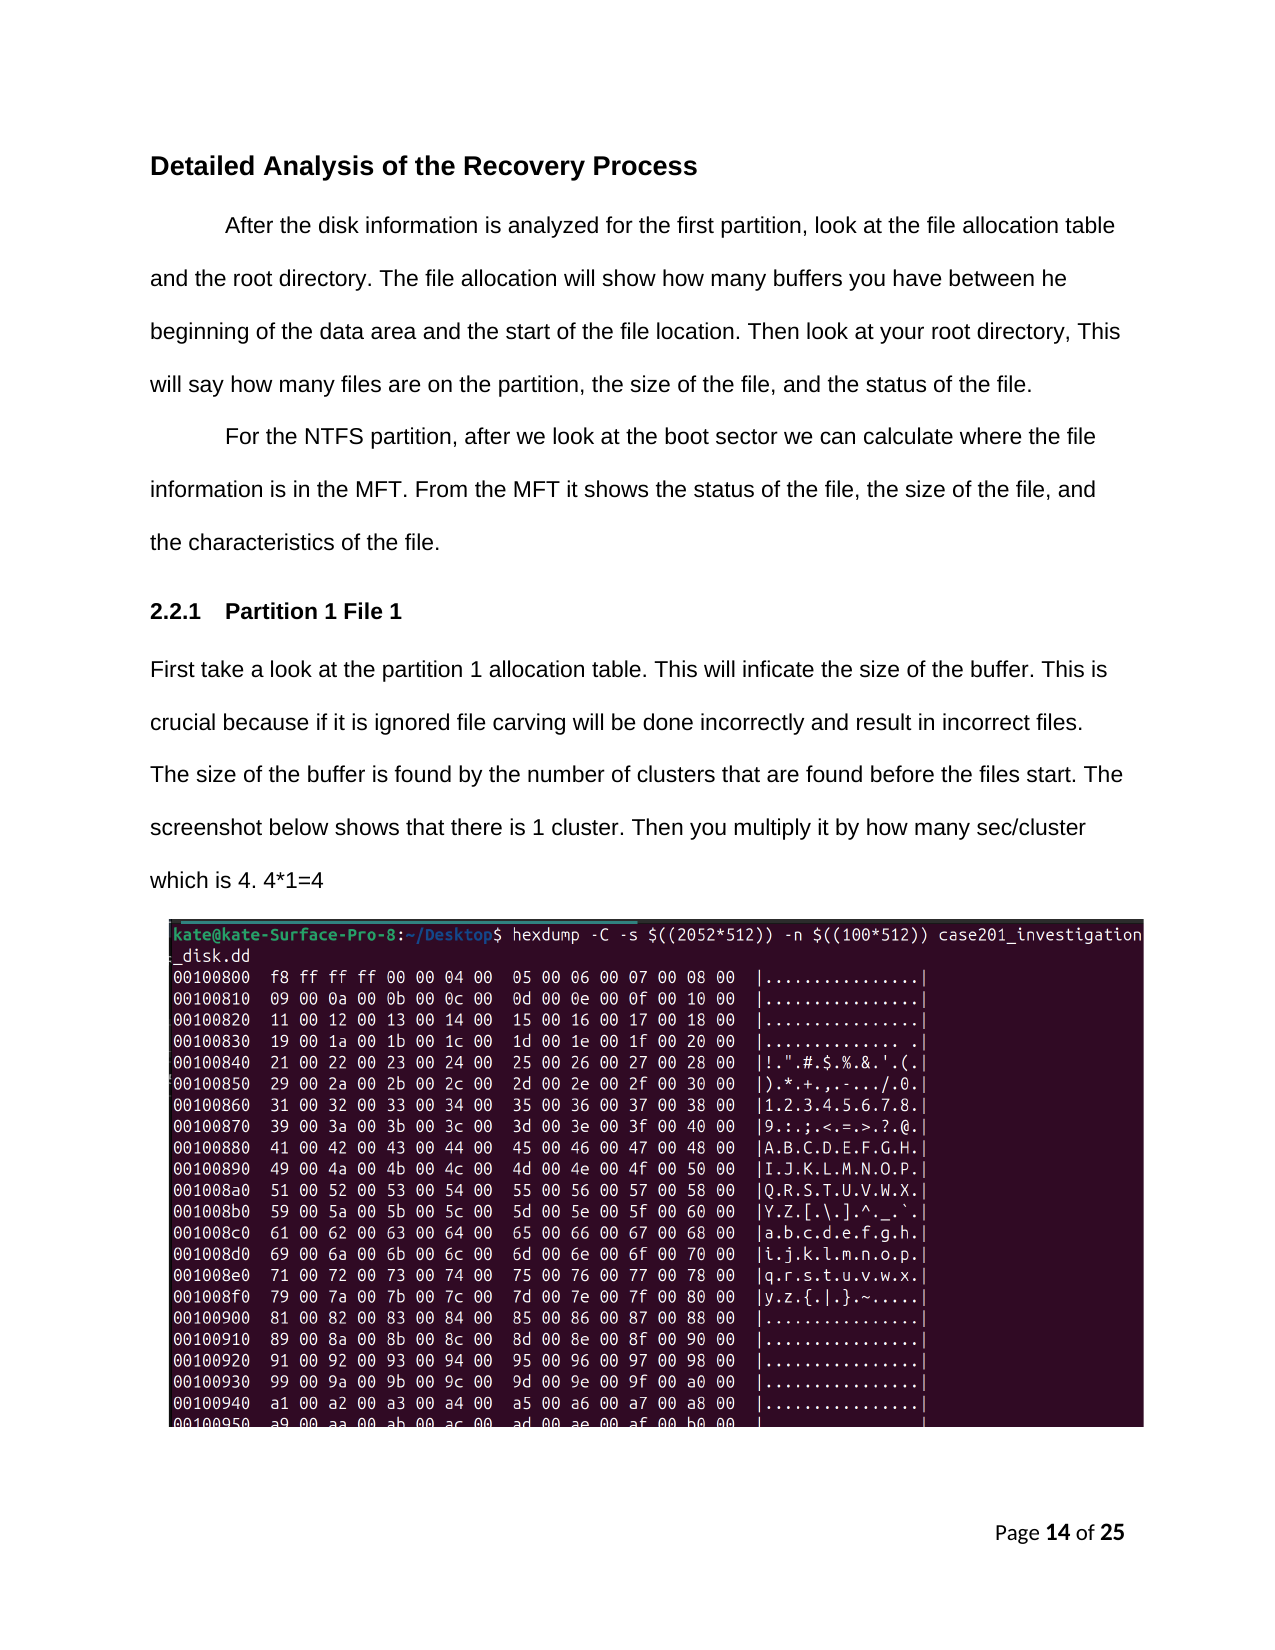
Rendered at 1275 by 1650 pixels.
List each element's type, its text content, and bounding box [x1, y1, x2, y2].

subtitle Detailed Analysis of the Recovery Process [150, 150, 1125, 181]
text For the NTFS partition, after we look at the boot sector we can calculate where the file information is in the MFT. From the MFT it shows the status of the file, the size of the file, and the characteristics of the file. [150, 423, 1125, 555]
subtitle 2.2.1 Partition 1 File 1 [150, 598, 1125, 624]
text After the disk information is analyzed for the first partition, look at the file allocation table and the root directory. The file allocation will show how many buffers you have between he beginning of the data area and the start of the file location. Then look at your root directory, This will say how many files are on the partition, the size of the file, and the status of the file. [150, 212, 1125, 397]
text First take a look at the partition 1 allocation table. This will inficate the size of the buffer. This is crucial because if it is ignored file carving will be done incorrectly and result in incorrect files. The size of the buffer is found by the number of clusters that are found before the files start. The screenshot below shows that there is 1 cluster. Then you multiply it by how many sec/cluster which is 4. 4*1=4 [150, 656, 1125, 893]
